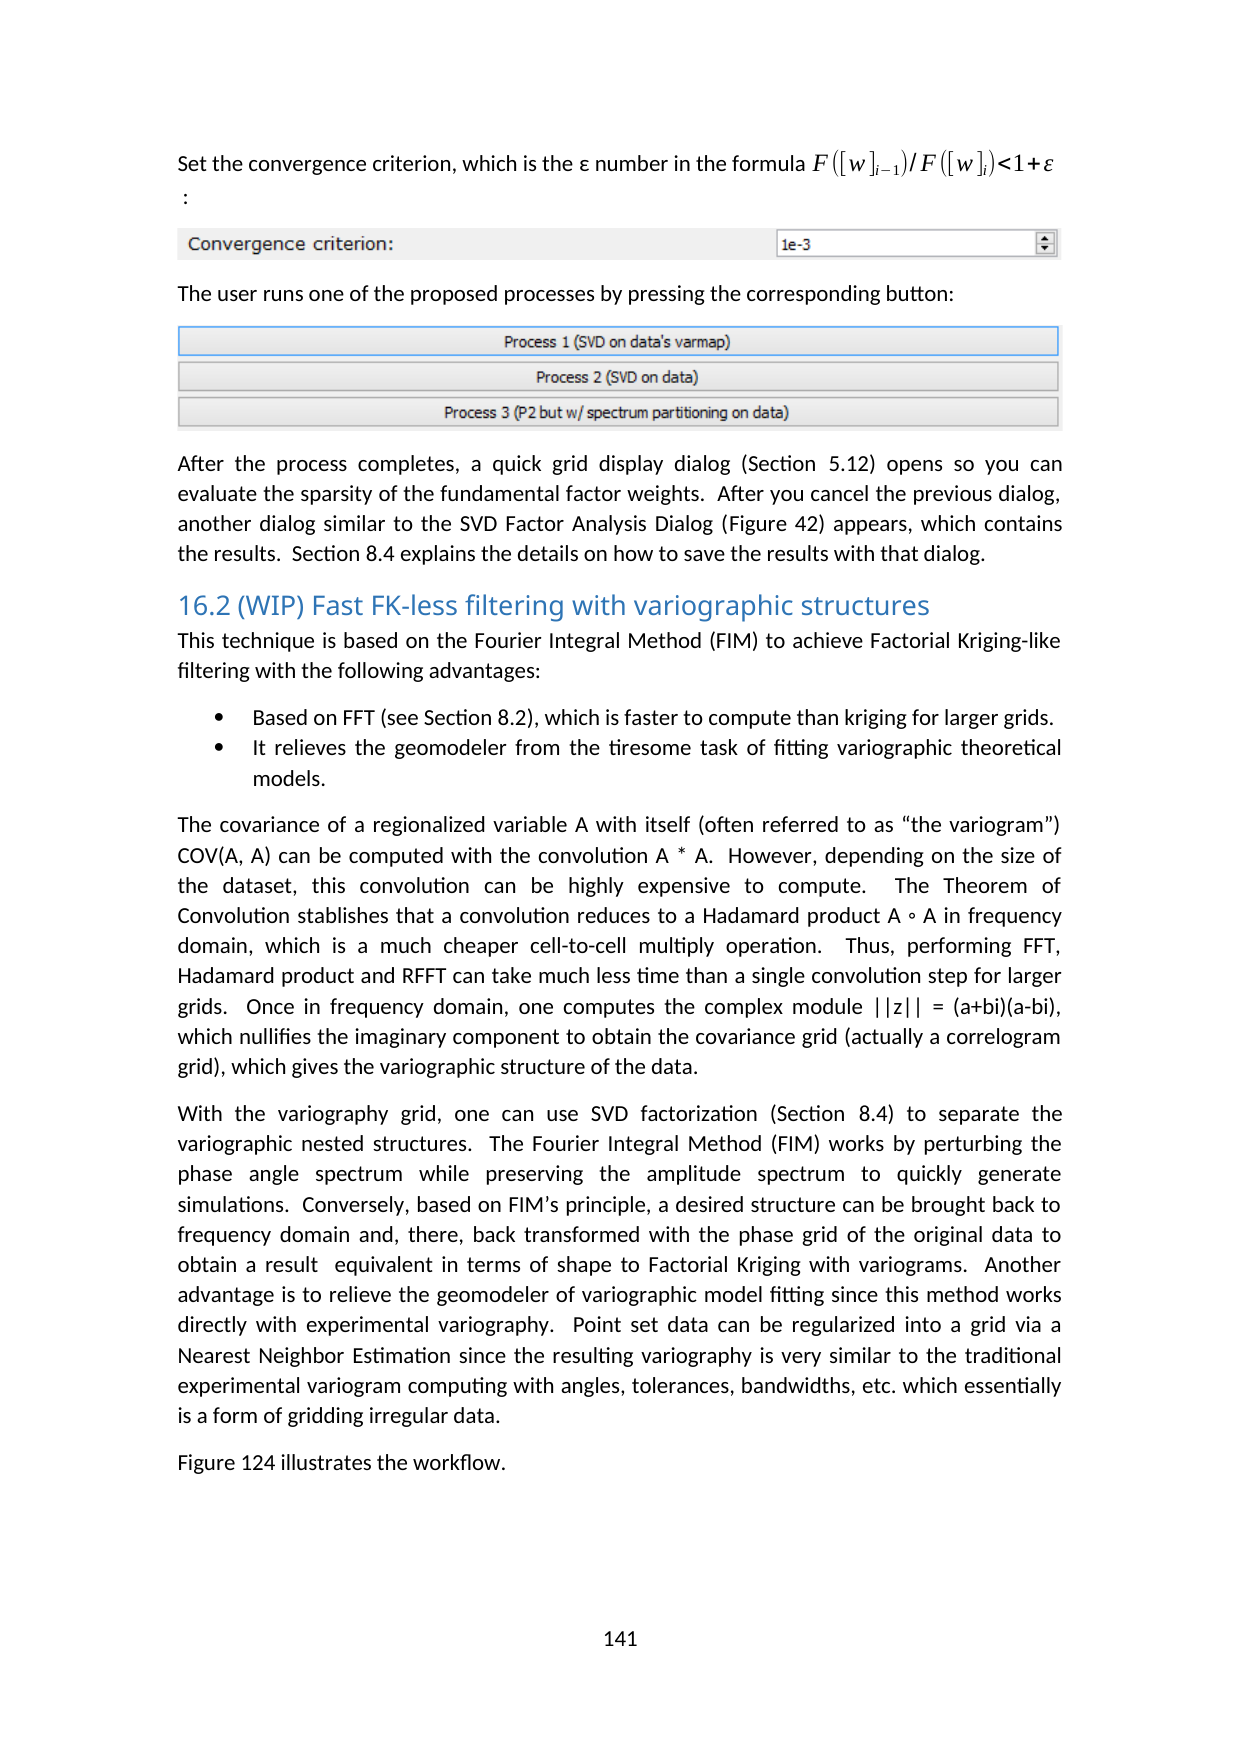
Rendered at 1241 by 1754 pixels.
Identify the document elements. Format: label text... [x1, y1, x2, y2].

subtitle (WIP) Fast FK-less filtering with variographic structures [177, 586, 1063, 623]
picture [177, 325, 1063, 431]
text The covariance of a regionalized variable A with itself (often referred to as “the variogram”) COV(A, A) can be computed with the convolution A * A. However, depending on the size of the dataset, this convolution can be highly expensive to compute. The Theorem of Convolution stablishes that a convolution reduces to a Hadamard product A ◦ A in frequency domain, which is a much cheaper cell-to-cell multiply operation. Thus, performing FFT, Hadamard product and RFFT can take much less time than a single convolution step for larger grids. Once in frequency domain, one computes the complex module ||z|| = (a+bi)(a-bi), which nullifies the imaginary component to obtain the covariance grid (actually a correlogram grid), which gives the variographic structure of the data. [177, 811, 1063, 1080]
picture [177, 228, 1062, 260]
text With the variography grid, one can use SVD factorization (Section 8.4) to separate the variographic nested structures. The Fourier Integral Method (FIM) works by perturbing the phase angle spectrum while preserving the amplitude spectrum to quickly generate simulations. Conversely, based on FIM’s principle, a desired structure can be brought back to frequency domain and, there, back transformed with the phase grid of the original data to obtain a result equivalent in terms of shape to Factorial Kriging with variograms. Another advantage is to relieve the geomodeler of variographic model fitting since this method works directly with experimental variography. Point set data can be regularized into a grid via a Nearest Neighbor Estimation since the resulting variography is very similar to the traditional experimental variogram computing with angles, tolerances, bandwidths, etc. which essentially is a form of gridding irregular data. [177, 1099, 1063, 1429]
text The user runs one of the proposed processes by pressing the corresponding button: [177, 279, 1063, 307]
text After the process completes, a quick grid display dialog (Section 5.12) opens so you can evaluate the sparsity of the fundamental factor weights. After you cancel the previous dialog, another dialog similar to the SVD Factor Analysis Dialog (Figure 41) appears, which contains the results. Section 8.4 explains the details on how to save the results with that dialog. [177, 449, 1063, 568]
text Figure 118 illustrates the workflow. [177, 1448, 1063, 1476]
list It relieves the geomodeler from the tiresome task of fitting variographic theoretical models. [215, 733, 1063, 792]
text This technique is based on the Fourier Integral Method (FIM) to achieve Factorial Kriging-like filtering with the following advantages: [177, 626, 1063, 684]
text Set the convergence criterion, which is the ε number in the formula : [177, 148, 1063, 210]
list Based on FFT (see Section 8.2), which is faster to compute than kriging for larger grids. [215, 703, 1063, 731]
